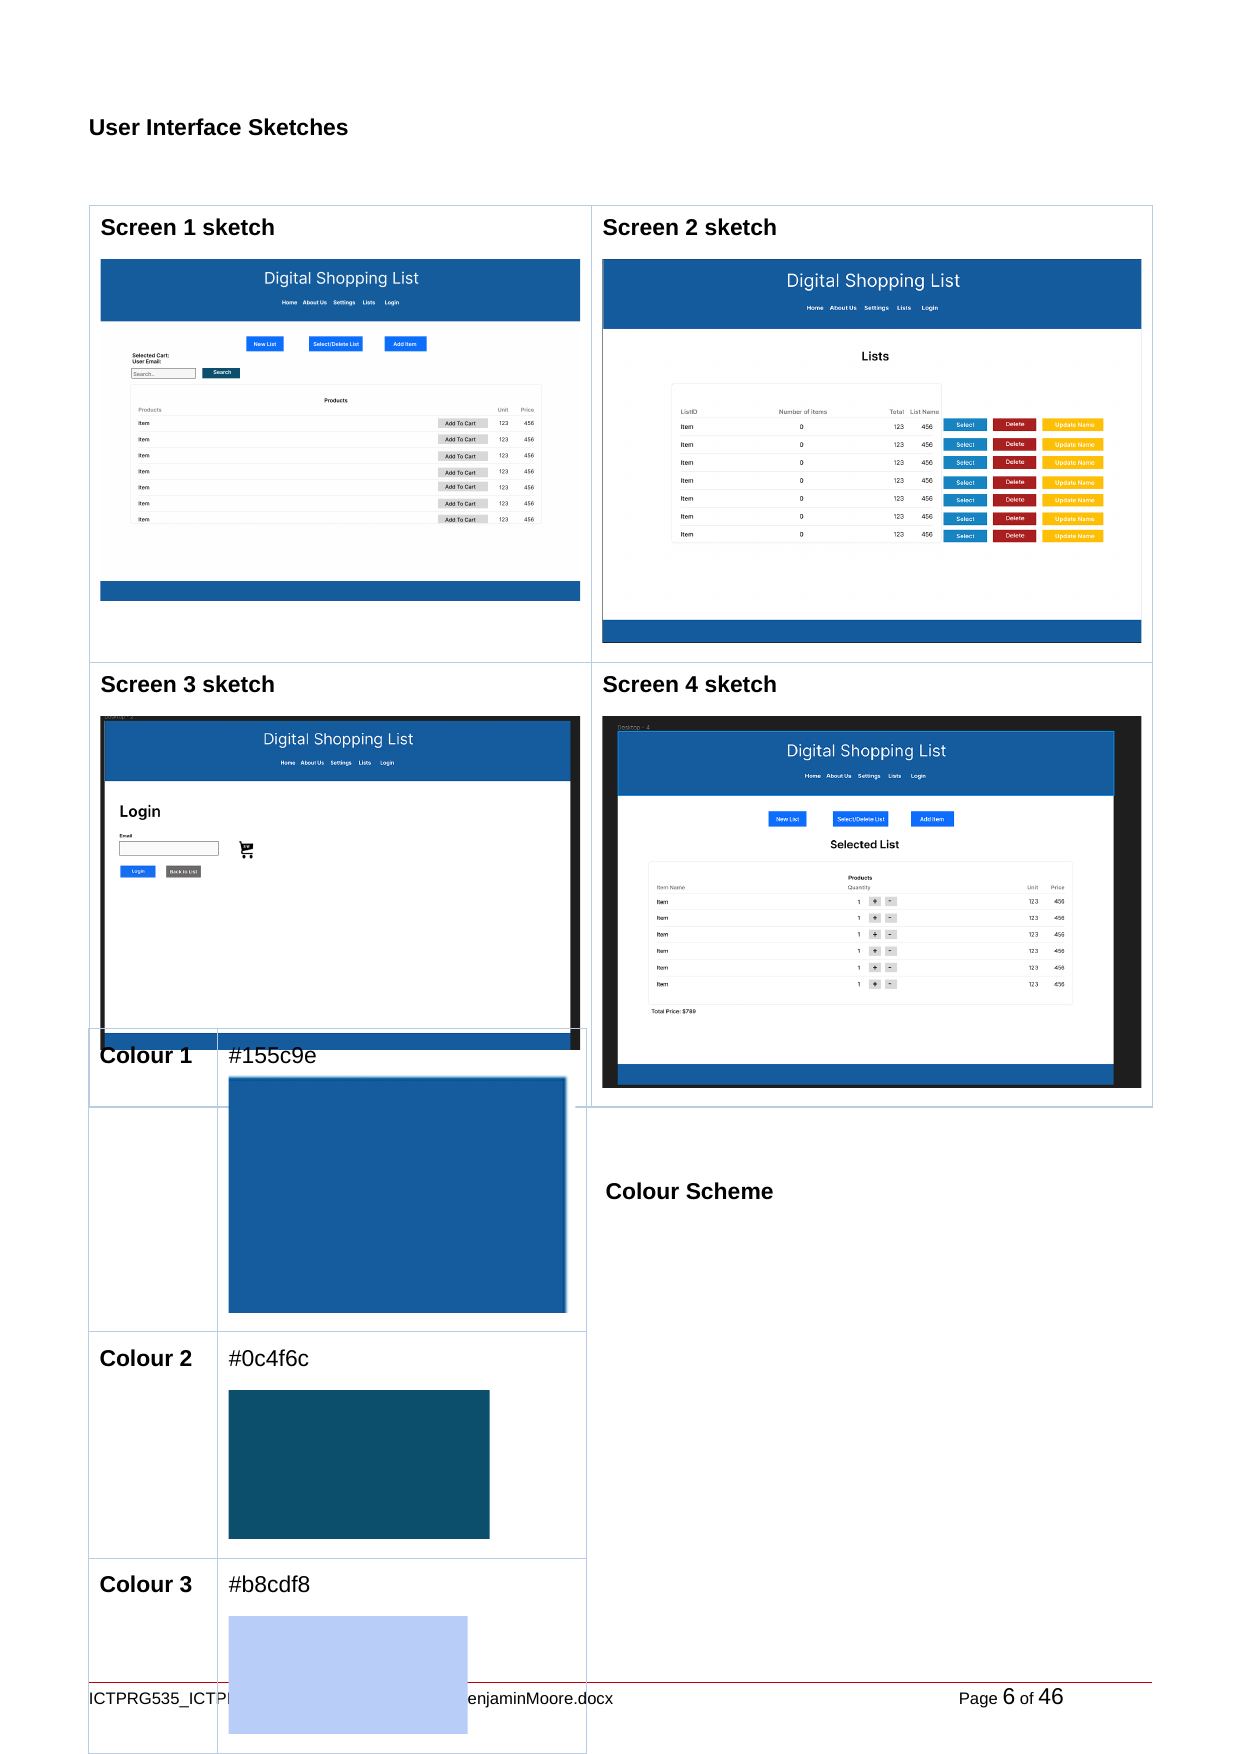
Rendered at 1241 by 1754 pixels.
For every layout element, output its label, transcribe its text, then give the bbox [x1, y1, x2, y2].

picture [100, 716, 580, 1028]
picture [228, 1616, 468, 1734]
picture [228, 1074, 576, 1313]
picture [602, 716, 1142, 1088]
table_header #155c9e [218, 1029, 586, 1331]
subtitle Colour Scheme [587, 1178, 1152, 1204]
table_cell #0c4f6c [218, 1332, 586, 1558]
table_header Colour 1 [89, 1029, 217, 1331]
picture [100, 259, 580, 601]
table_cell Screen 4 sketch [592, 663, 1152, 1106]
table_cell Colour 3 [89, 1559, 217, 1753]
table_cell Screen 3 sketch [90, 663, 591, 1106]
subtitle User Interface Sketches [89, 114, 1152, 140]
picture [602, 259, 1142, 643]
table_cell Colour 2 [89, 1332, 217, 1558]
table_header Screen 1 sketch [90, 206, 591, 662]
table_cell #b8cdf8 [218, 1559, 586, 1753]
picture [228, 1390, 490, 1539]
table_header Screen 2 sketch [592, 206, 1152, 662]
